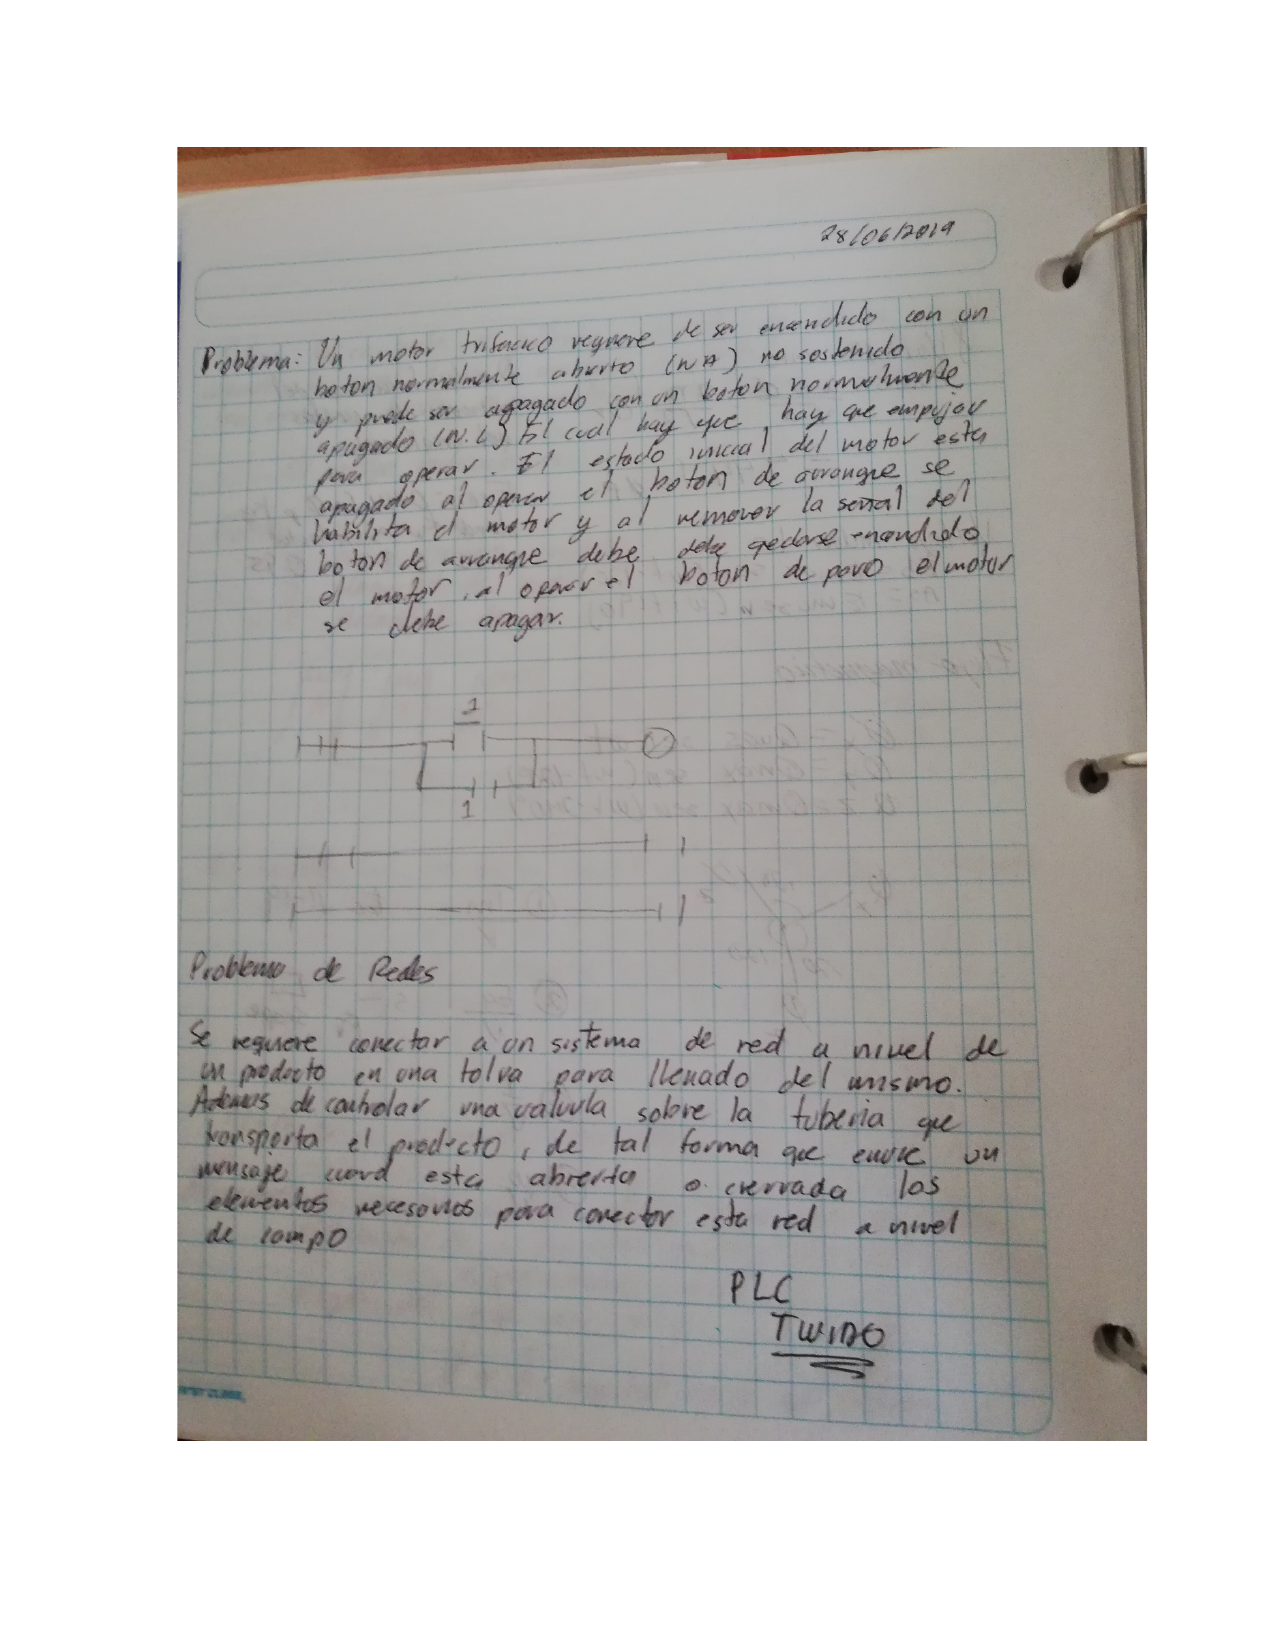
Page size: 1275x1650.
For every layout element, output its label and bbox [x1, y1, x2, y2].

picture [177, 147, 1148, 1441]
